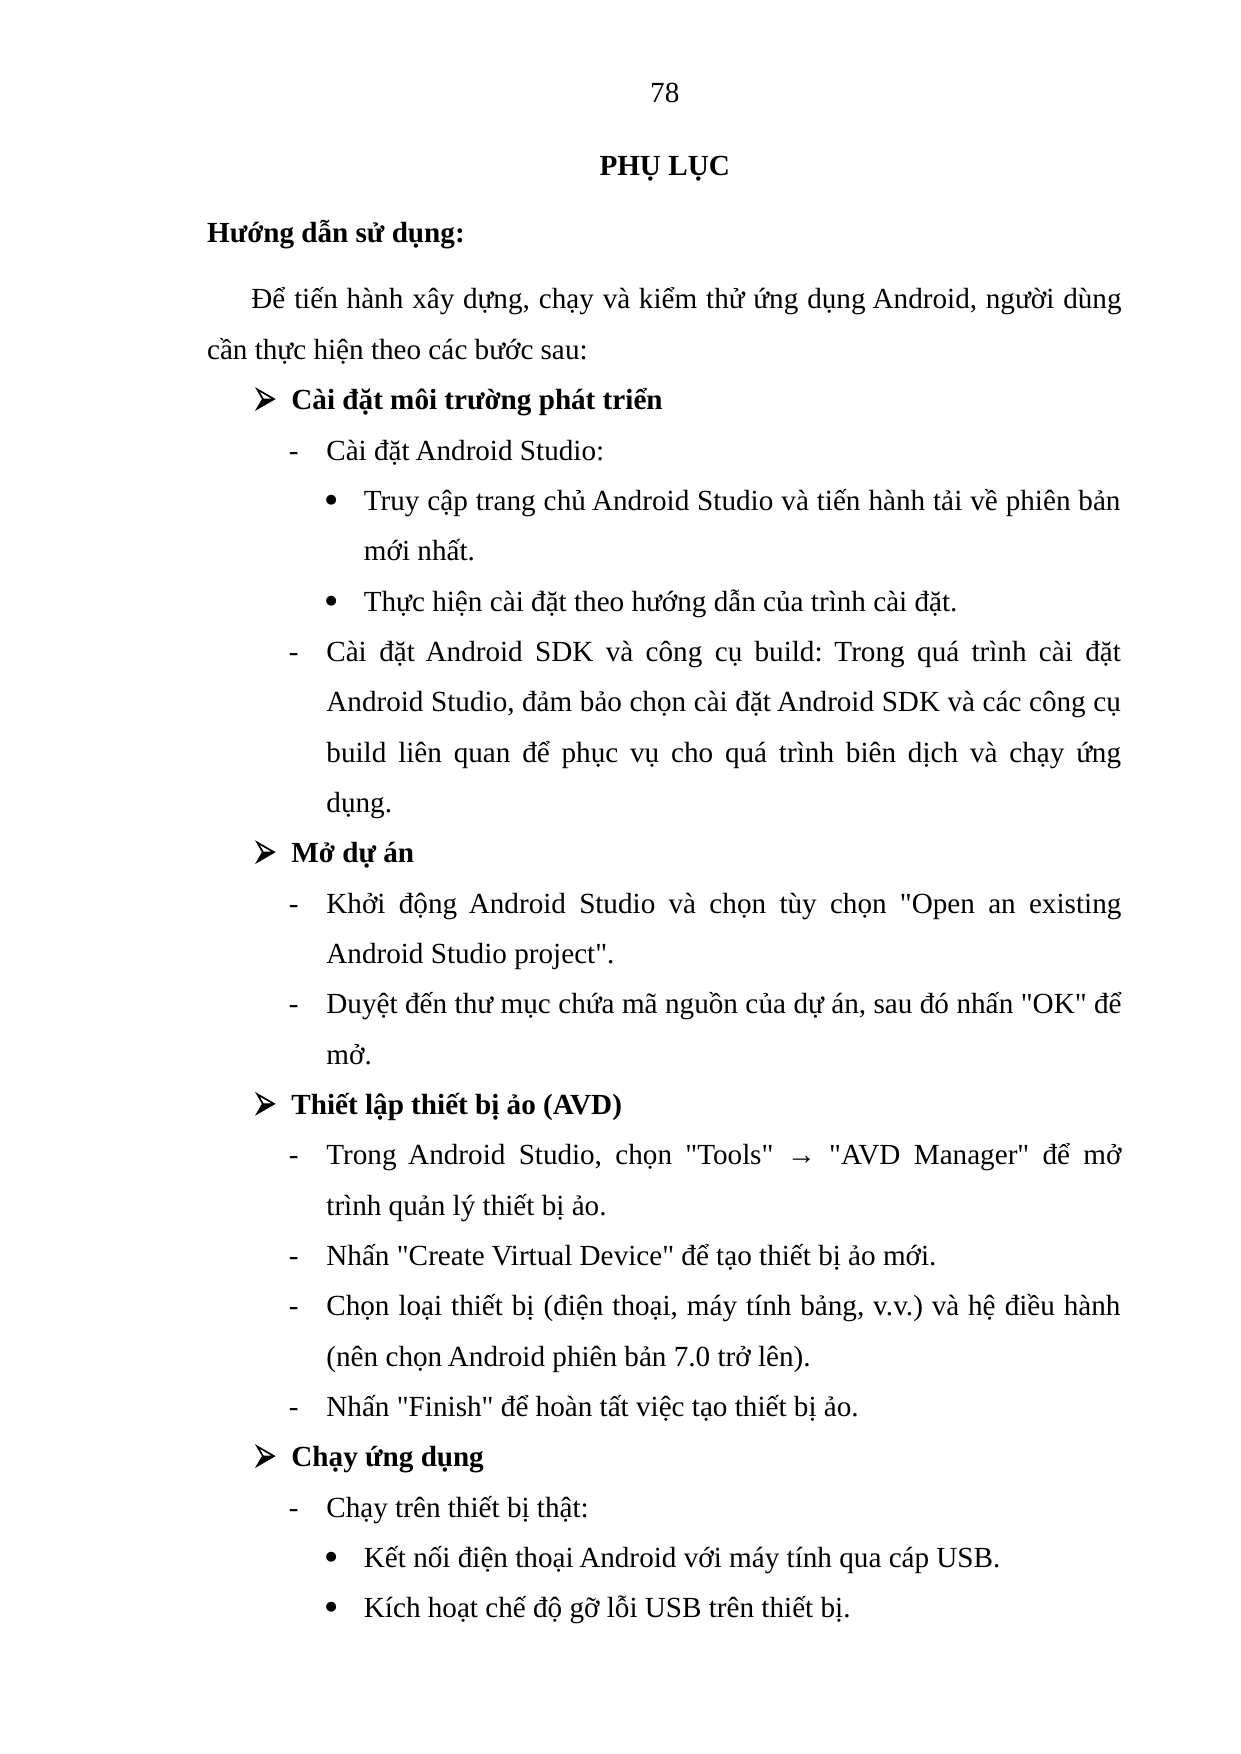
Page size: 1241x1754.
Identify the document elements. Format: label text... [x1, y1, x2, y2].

list Chạy trên thiết bị thật: [289, 1490, 1122, 1523]
list Trong Android Studio, chọn "Tools" → "AVD Manager" để mở trình quản lý thiết bị ảo. [289, 1137, 1122, 1221]
text Để tiến hành xây dựng, chạy và kiểm thử ứng dụng Android, người dùng cần thực hiện theo các bước sau: [207, 282, 1122, 366]
list Truy cập trang chủ Android Studio và tiến hành tải về phiên bản mới nhất. [326, 483, 1122, 567]
list Thực hiện cài đặt theo hướng dẫn của trình cài đặt. [326, 584, 1122, 617]
list Nhấn "Finish" để hoàn tất việc tạo thiết bị ảo. [289, 1389, 1122, 1423]
list Cài đặt môi trường phát triển [254, 382, 1122, 416]
list Kết nối điện thoại Android với máy tính qua cáp USB. [326, 1540, 1122, 1574]
list Chọn loại thiết bị (điện thoại, máy tính bảng, v.v.) và hệ điều hành (nên chọn Android phiên bản 7.0 trở lên). [289, 1288, 1122, 1372]
list Cài đặt Android SDK và công cụ build: Trong quá trình cài đặt Android Studio, đảm bảo chọn cài đặt Android SDK và các công cụ build liên quan để phục vụ cho quá trình biên dịch và chạy ứng dụng. [289, 634, 1122, 819]
list Mở dự án [254, 835, 1122, 869]
list Chạy ứng dụng [254, 1439, 1122, 1473]
list Kích hoạt chế độ gỡ lỗi USB trên thiết bị. [326, 1591, 1122, 1624]
list Cài đặt Android Studio: [289, 433, 1122, 466]
text PHỤ LỤC [207, 148, 1122, 181]
text Hướng dẫn sử dụng: [207, 215, 1122, 248]
list Thiết lập thiết bị ảo (AVD) [254, 1087, 1122, 1121]
list Duyệt đến thư mục chứa mã nguồn của dự án, sau đó nhấn "OK" để mở. [289, 986, 1122, 1070]
list Nhấn "Create Virtual Device" để tạo thiết bị ảo mới. [289, 1238, 1122, 1272]
list Khởi động Android Studio và chọn tùy chọn "Open an existing Android Studio project". [289, 886, 1122, 970]
